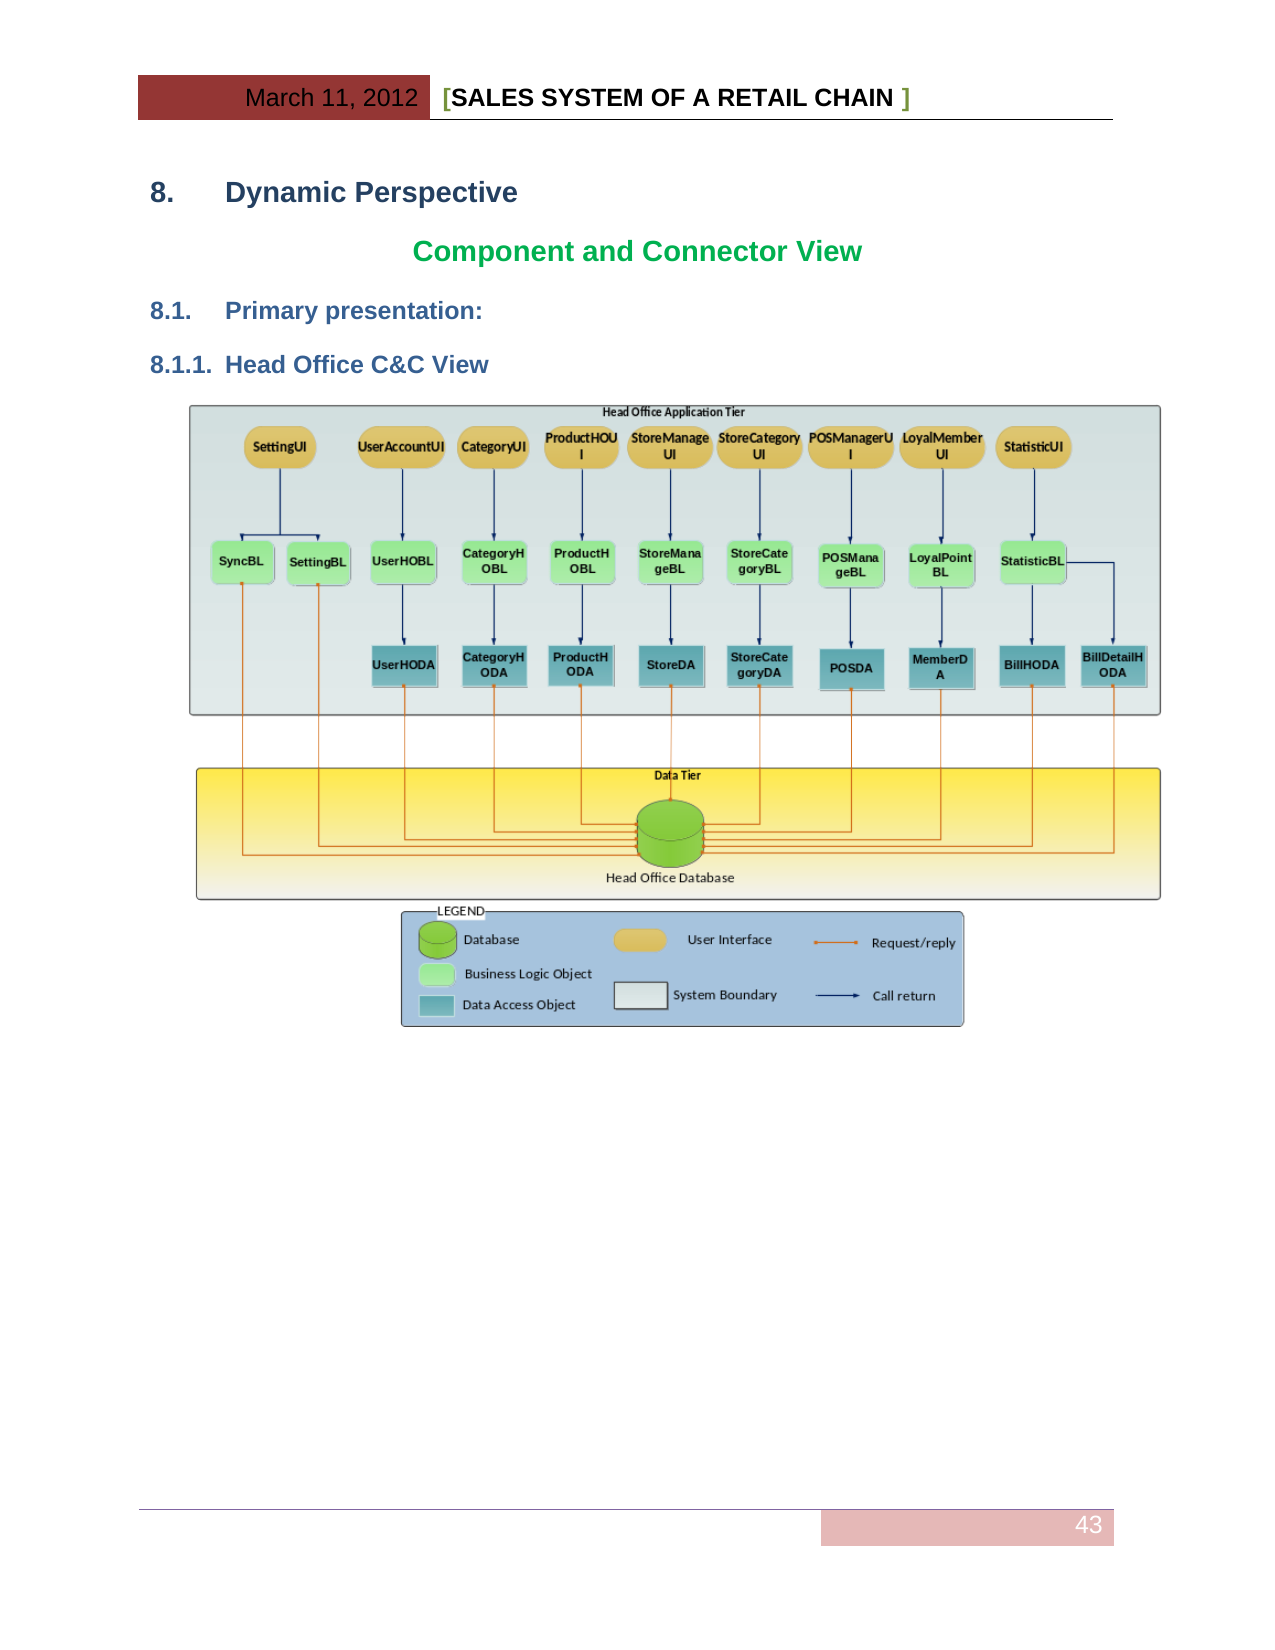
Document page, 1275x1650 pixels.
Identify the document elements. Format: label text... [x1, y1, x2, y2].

subtitle Head Office C&C View [150, 350, 1125, 379]
list Component and Connector View [150, 233, 1125, 267]
subtitle Dynamic Perspective [150, 175, 1125, 208]
subtitle Primary presentation: [150, 296, 1125, 325]
